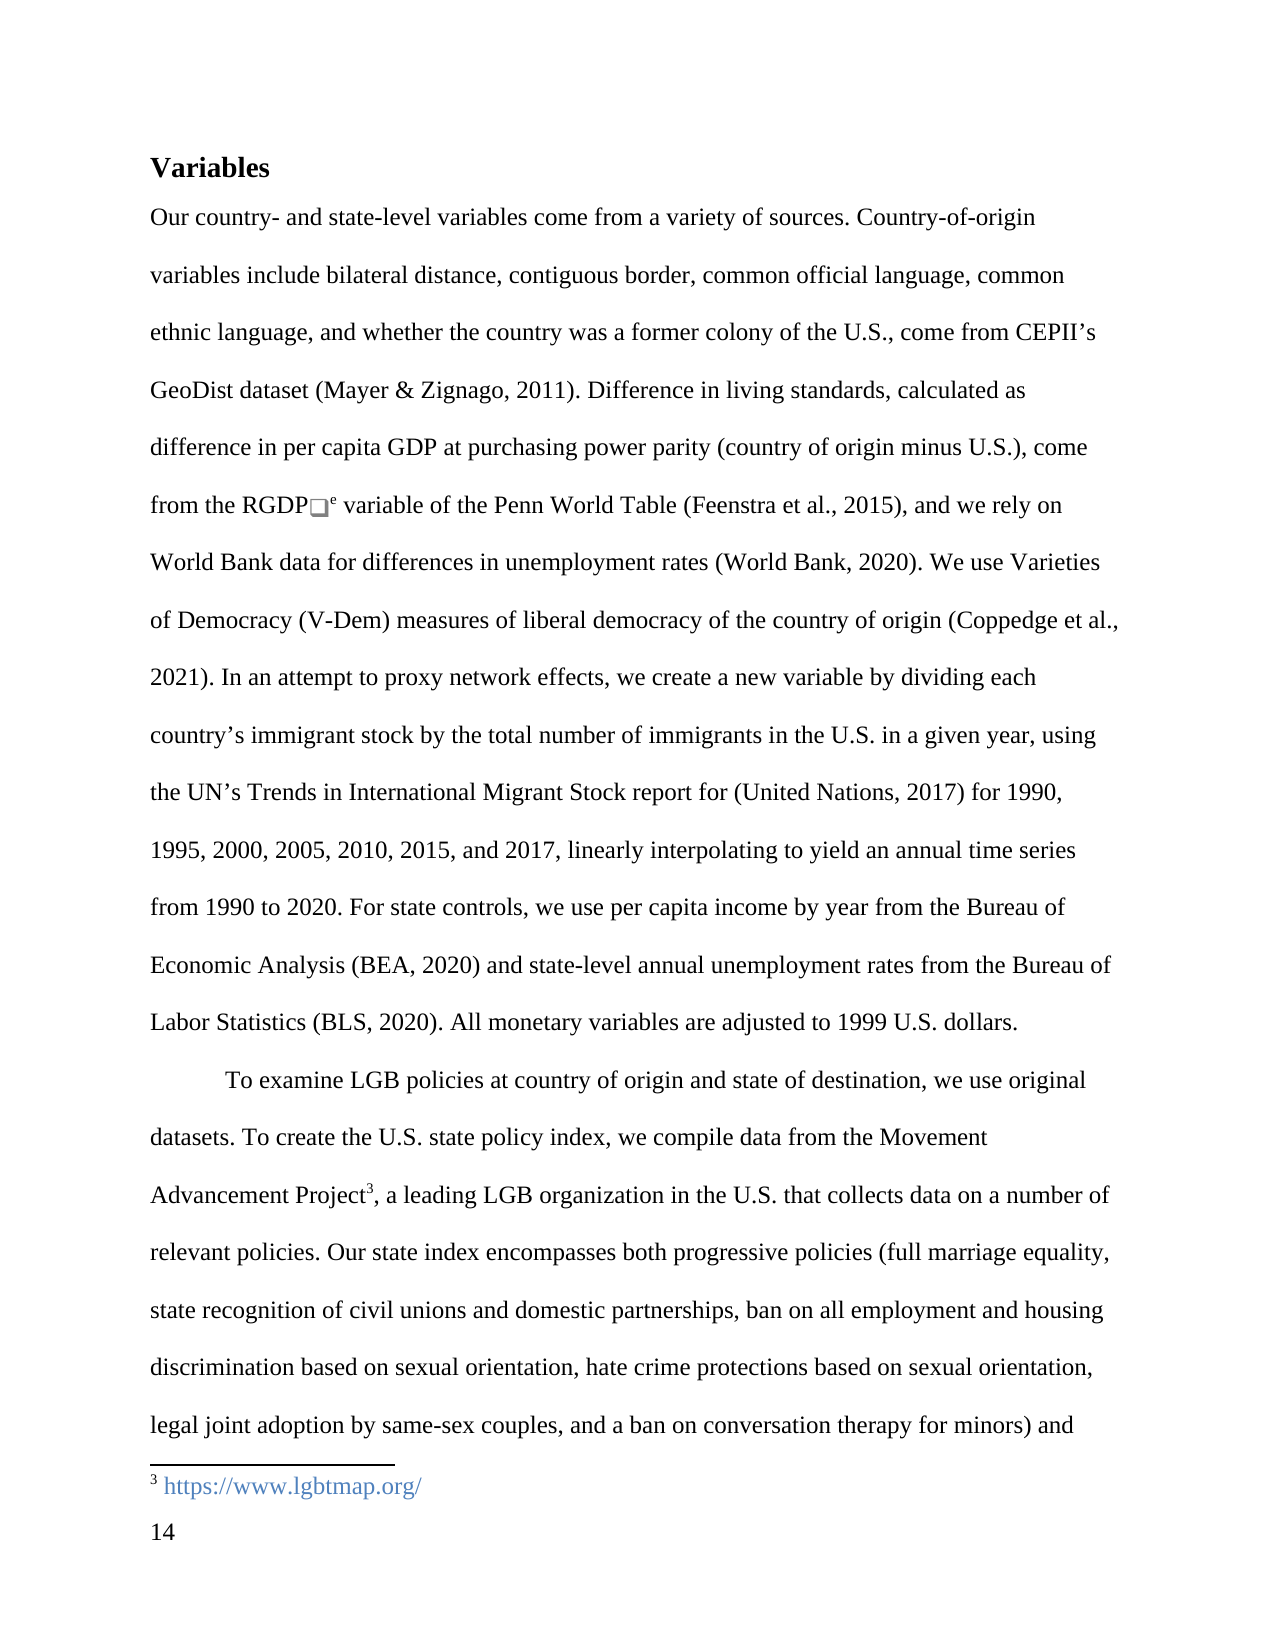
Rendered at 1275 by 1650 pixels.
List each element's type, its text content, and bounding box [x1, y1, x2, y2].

text Our country- and state-level variables come from a variety of sources. Country-of-origin variables include bilateral distance, contiguous border, common official language, common ethnic language, and whether the country was a former colony of the U.S., come from CEPII’s GeoDist dataset (Mayer & Zignago, 2011). Difference in living standards, calculated as difference in per capita GDP at purchasing power parity (country of origin minus U.S.), come from the RGDP variable of the Penn World Table (Feenstra et al., 2015), and we rely on World Bank data for differences in unemployment rates (World Bank, 2020). We use Varieties of Democracy (V-Dem) measures of liberal democracy of the country of origin (Coppedge et al., 2021). In an attempt to proxy network effects, we create a new variable by dividing each country’s immigrant stock by the total number of immigrants in the U.S. in a given year, using the UN’s Trends in International Migrant Stock report for (United Nations, 2017) for 1990, 1995, 2000, 2005, 2010, 2015, and 2017, linearly interpolating to yield an annual time series from 1990 to 2020. For state controls, we use per capita income by year from the Bureau of Economic Analysis (BEA, 2020) and state-level annual unemployment rates from the Bureau of Labor Statistics (BLS, 2020). All monetary variables are adjusted to 1999 U.S. dollars. [150, 202, 1125, 1036]
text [150, 1065, 1125, 1438]
subtitle Variables [150, 150, 1125, 183]
